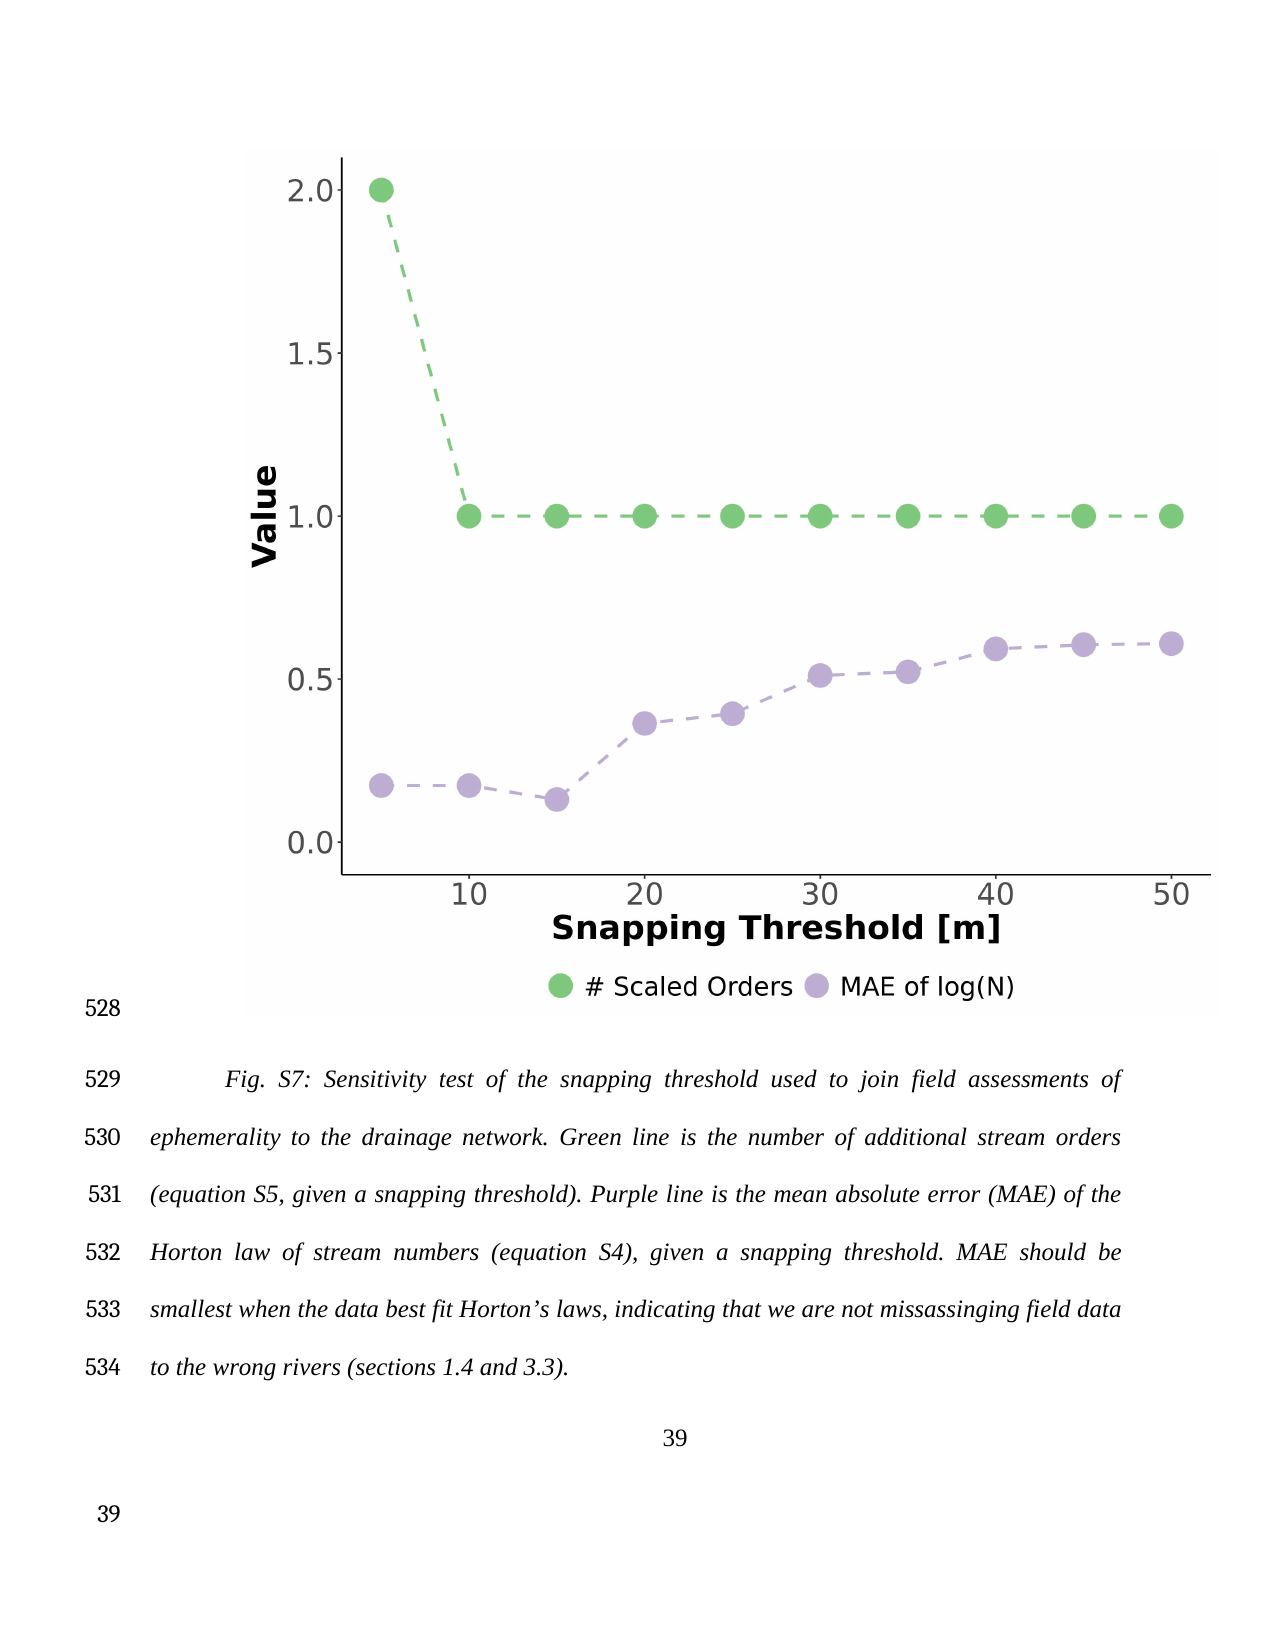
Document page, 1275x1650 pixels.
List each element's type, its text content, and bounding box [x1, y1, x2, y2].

picture [243, 150, 1219, 1017]
text Fig. S7: Sensitivity test of the snapping threshold used to join field assessments of ephemerality to the drainage network. Green line is the number of additional stream orders (equation S5, given a snapping threshold). Purple line is the mean absolute error (MAE) of the Horton law of stream numbers (equation S4), given a snapping threshold. MAE should be smallest when the data best fit Horton’s laws, indicating that we are not missassinging field data to the wrong rivers (sections 1.4 and 3.3). [150, 1064, 1125, 1380]
